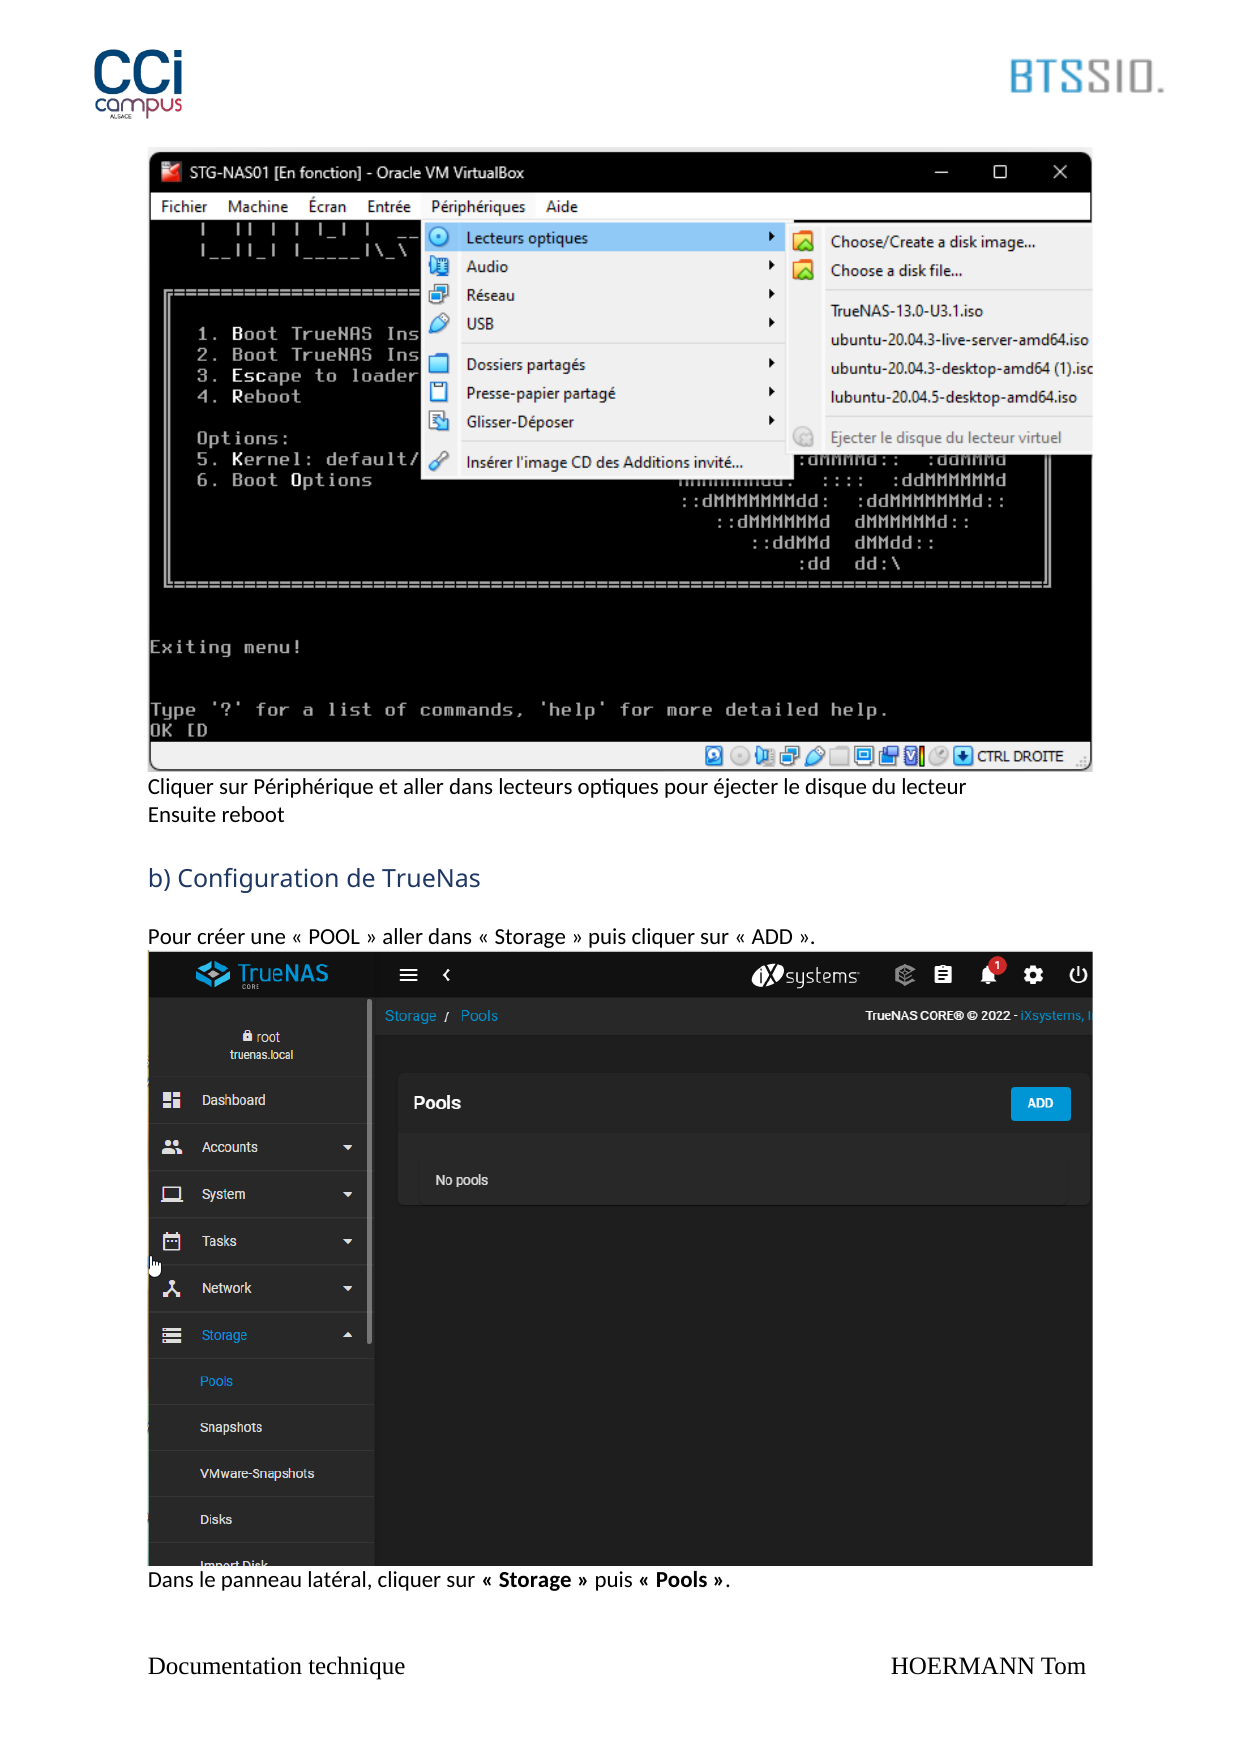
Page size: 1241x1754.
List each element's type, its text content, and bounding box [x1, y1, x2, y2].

picture [147, 950, 1093, 1566]
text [148, 1566, 1093, 1593]
picture [1004, 46, 1169, 104]
subtitle b) Configuration de TrueNas [148, 860, 1093, 894]
picture [147, 147, 1093, 772]
text Cliquer sur Périphérique et aller dans lecteurs optiques pour éjecter le disque du lecteur [148, 772, 1093, 800]
text Pour créer une « POOL » aller dans « Storage » puis cliquer sur « ADD ». [148, 922, 1093, 950]
picture [81, 44, 194, 123]
text Ensuite reboot [148, 800, 1093, 828]
